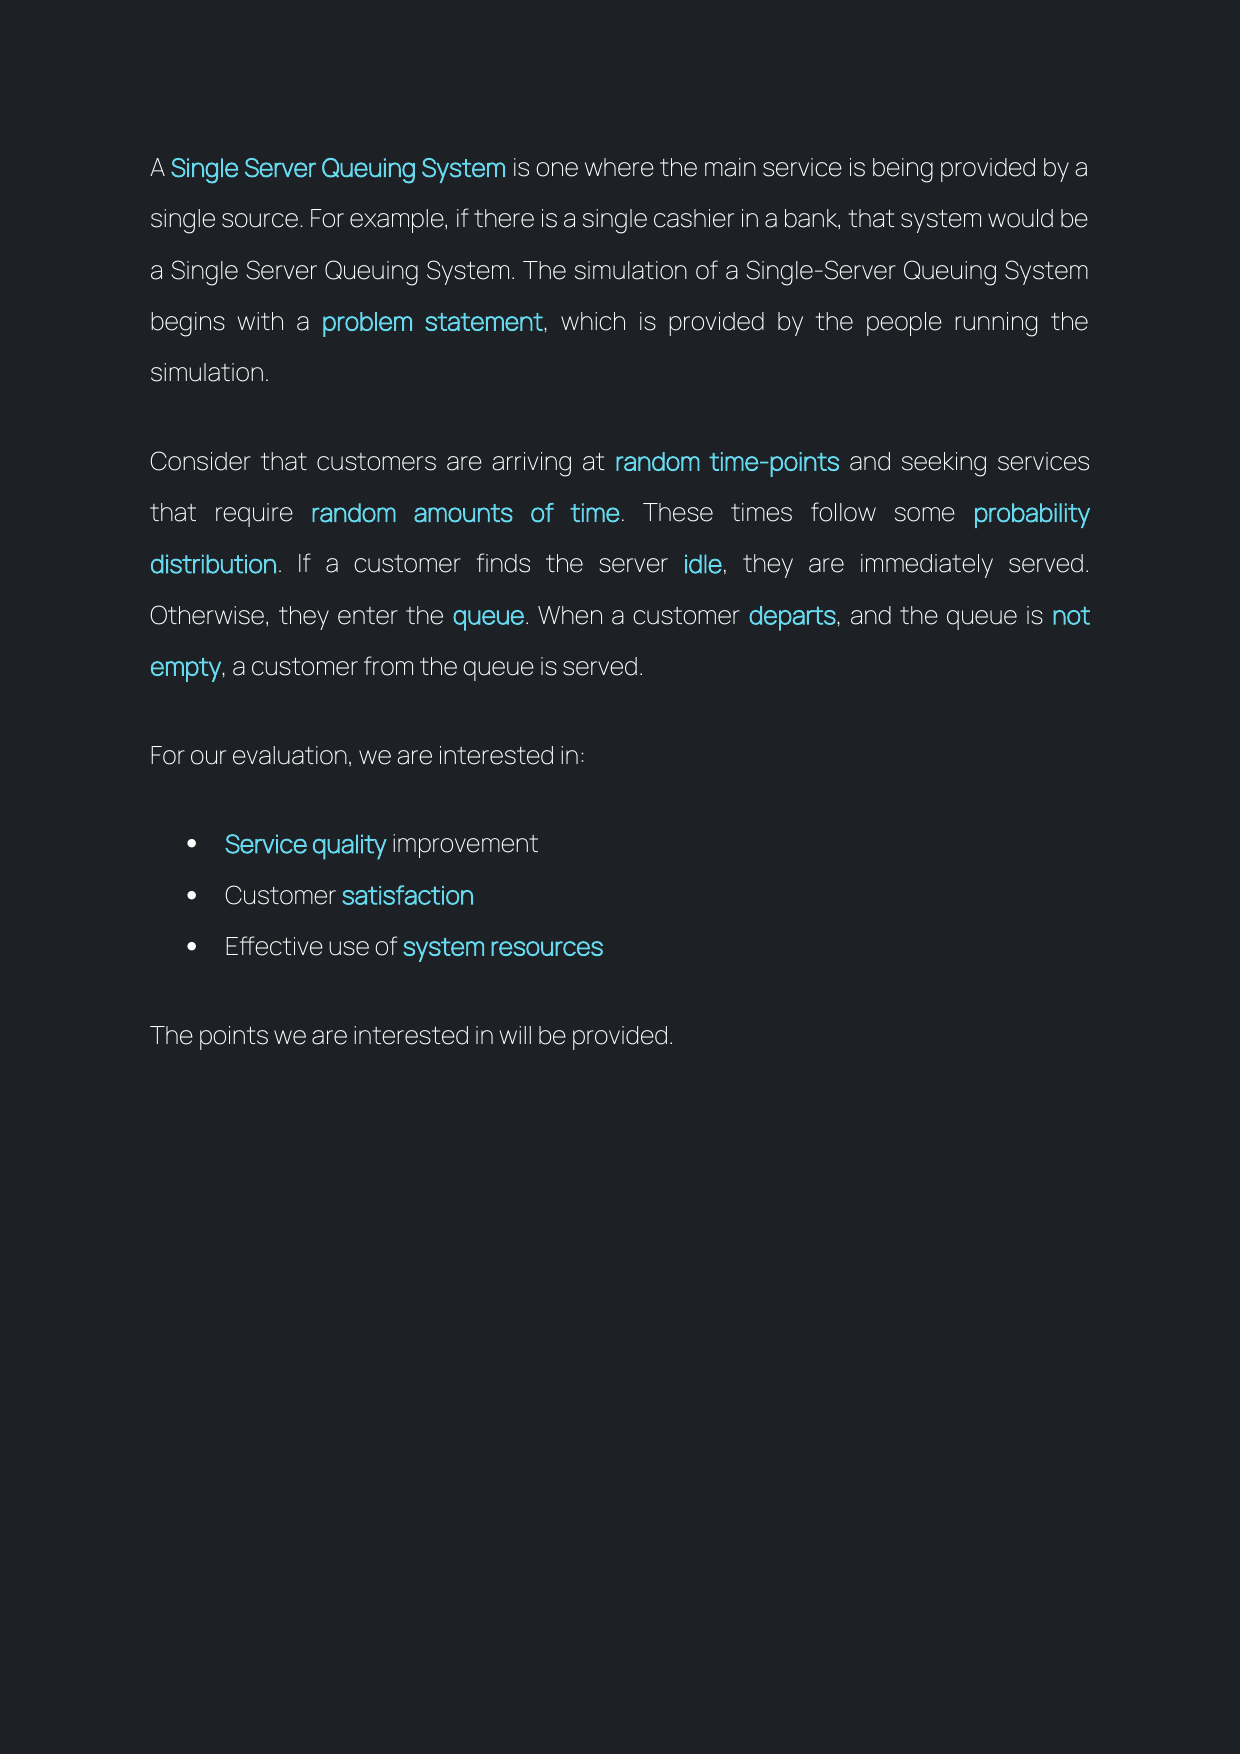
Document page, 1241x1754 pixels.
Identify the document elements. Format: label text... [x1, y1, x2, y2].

list Effective use of system resources [187, 929, 1090, 963]
text Consider that customers are arriving at random time-points and seeking services that require random amounts of time. These times follow some probability distribution. If a customer finds the server idle, they are immediately served. Otherwise, they enter the queue. When a customer departs, and the queue is not empty, a customer from the queue is served. [150, 444, 1090, 683]
text The points we are interested in will be provided. [150, 1017, 1090, 1052]
text For our evaluation, we are interested in: [150, 737, 1090, 772]
list Customer satisfaction [187, 877, 1090, 912]
list Service quality improvement [187, 826, 1090, 860]
text A Single Server Queuing System is one where the main service is being provided by a single source. For example, if there is a single cashier in a bank, that system would be a Single Server Queuing System. The simulation of a Single-Server Queuing System begins with a problem statement, which is provided by the people running the simulation. [150, 150, 1090, 389]
